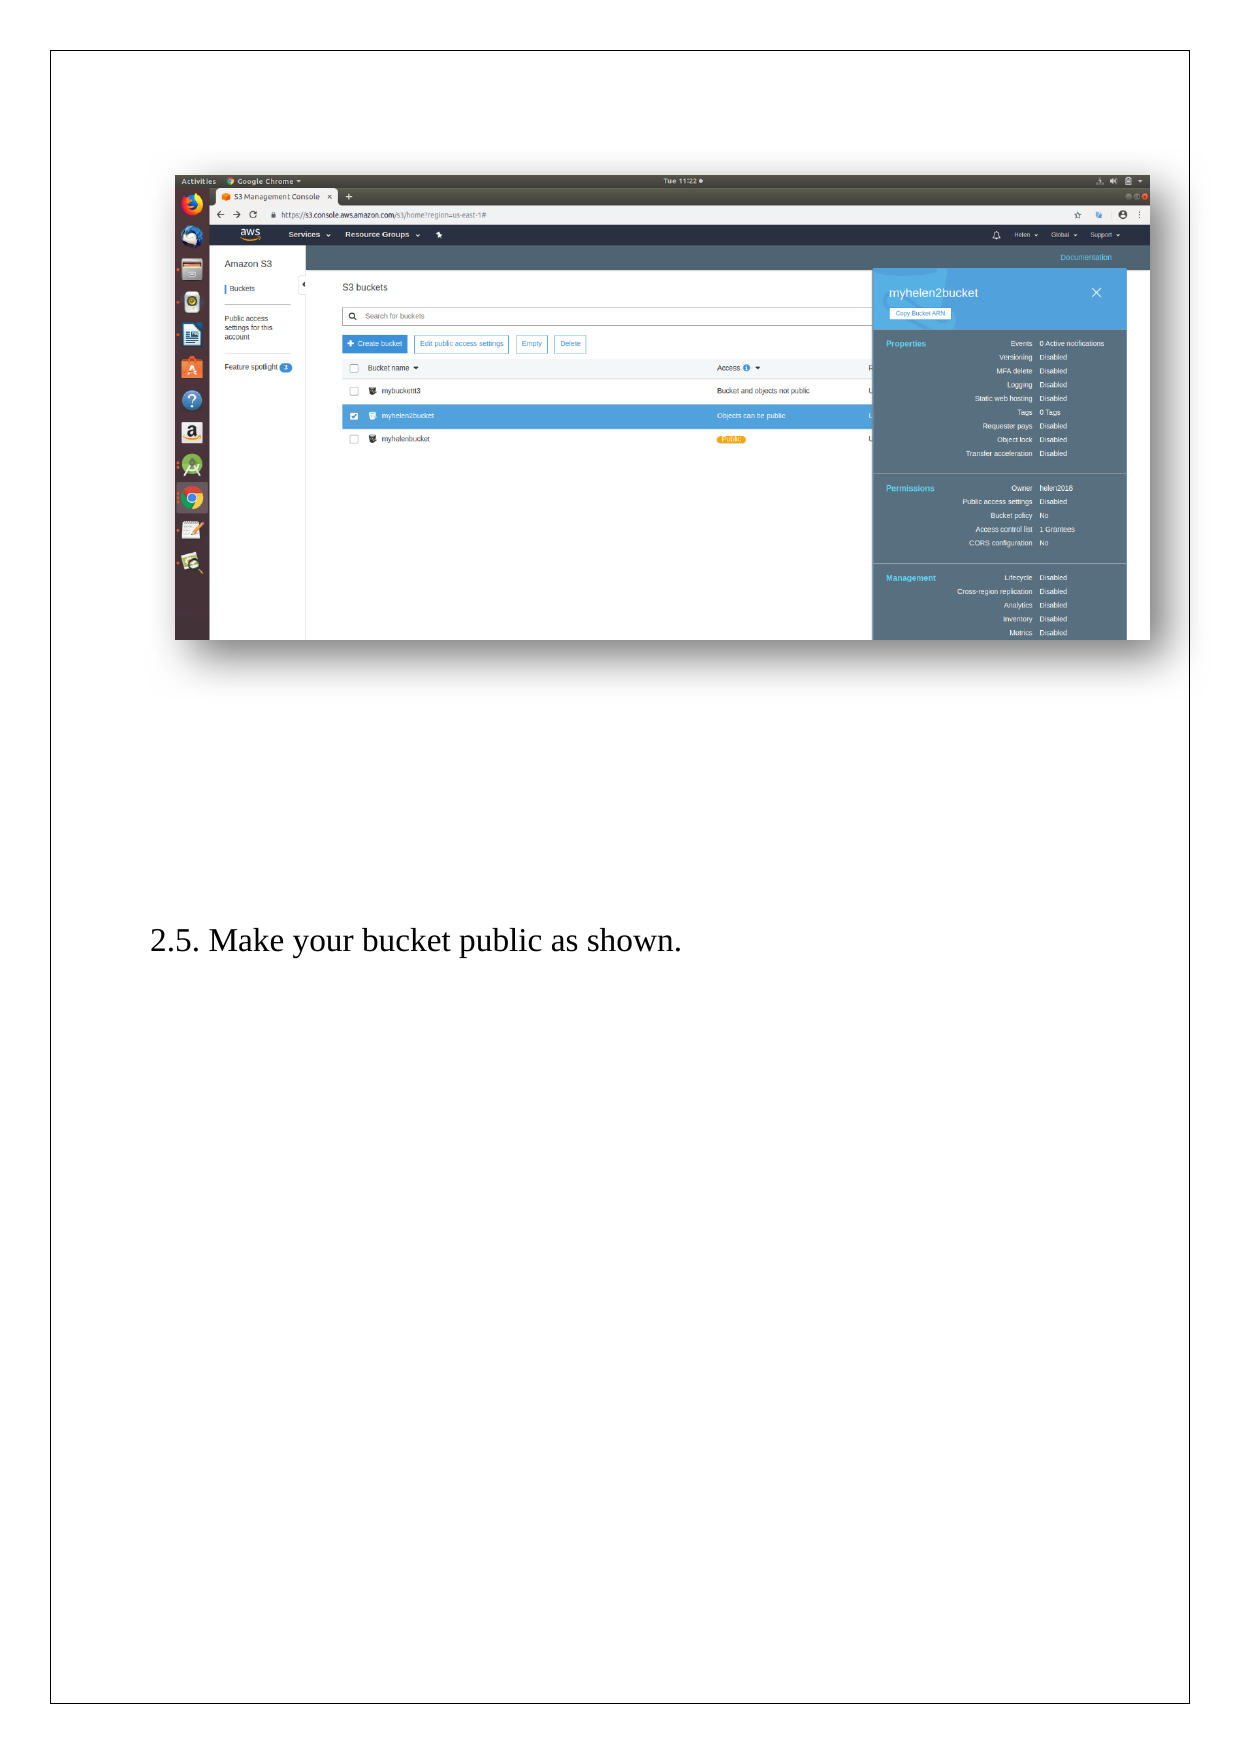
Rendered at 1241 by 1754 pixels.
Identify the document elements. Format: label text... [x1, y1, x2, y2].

picture [175, 175, 1150, 640]
text 2.5. Make your bucket public as shown. [150, 920, 1090, 958]
